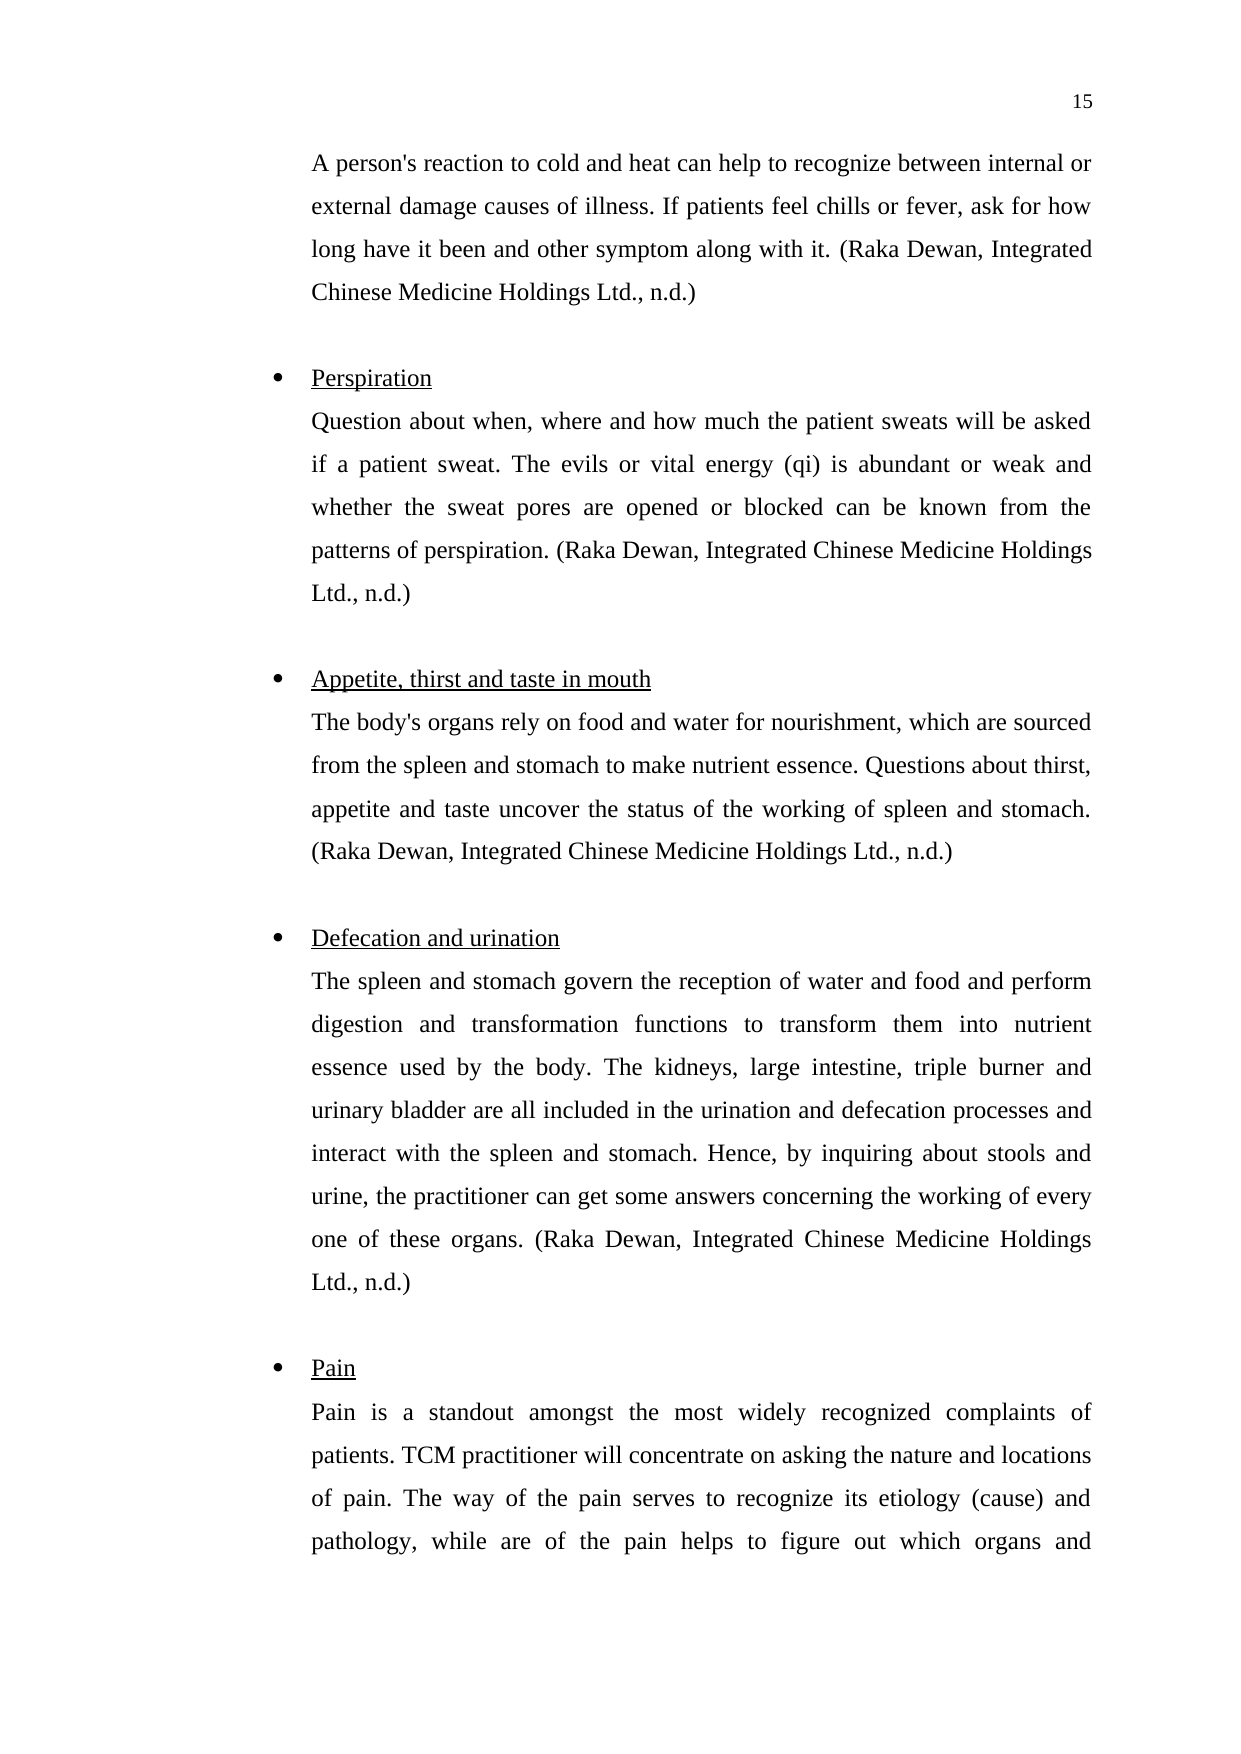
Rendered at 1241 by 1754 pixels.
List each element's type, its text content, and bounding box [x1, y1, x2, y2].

list The spleen and stomach govern the reception of water and food and perform digestion and transformation functions to transform them into nutrient essence used by the body. The kidneys, large intestine, triple burner and urinary bladder are all included in the urination and defecation processes and interact with the spleen and stomach. Hence, by inquiring about stools and urine, the practitioner can get some answers concerning the working of every one of these organs. [311, 966, 1092, 1296]
list Defecation and urination [274, 923, 1092, 951]
list Perspiration [274, 363, 1092, 392]
list Pain [274, 1353, 1092, 1382]
list A person's reaction to cold and heat can help to recognize between internal or external damage causes of illness. If patients feel chills or fever, ask for how long have it been and other symptom along with it. [311, 148, 1092, 305]
list The body's organs rely on food and water for nourishment, which are sourced from the spleen and stomach to make nutrient essence. Questions about thirst, appetite and taste uncover the status of the working of spleen and stomach. [311, 707, 1092, 865]
list Question about when, where and how much the patient sweats will be asked if a patient sweat. The evils or vital energy (qi) is abundant or weak and whether the sweat pores are opened or blocked can be known from the patterns of perspiration. [311, 406, 1092, 607]
list Appetite, thirst and taste in mouth [274, 664, 1092, 693]
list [311, 1397, 1092, 1555]
